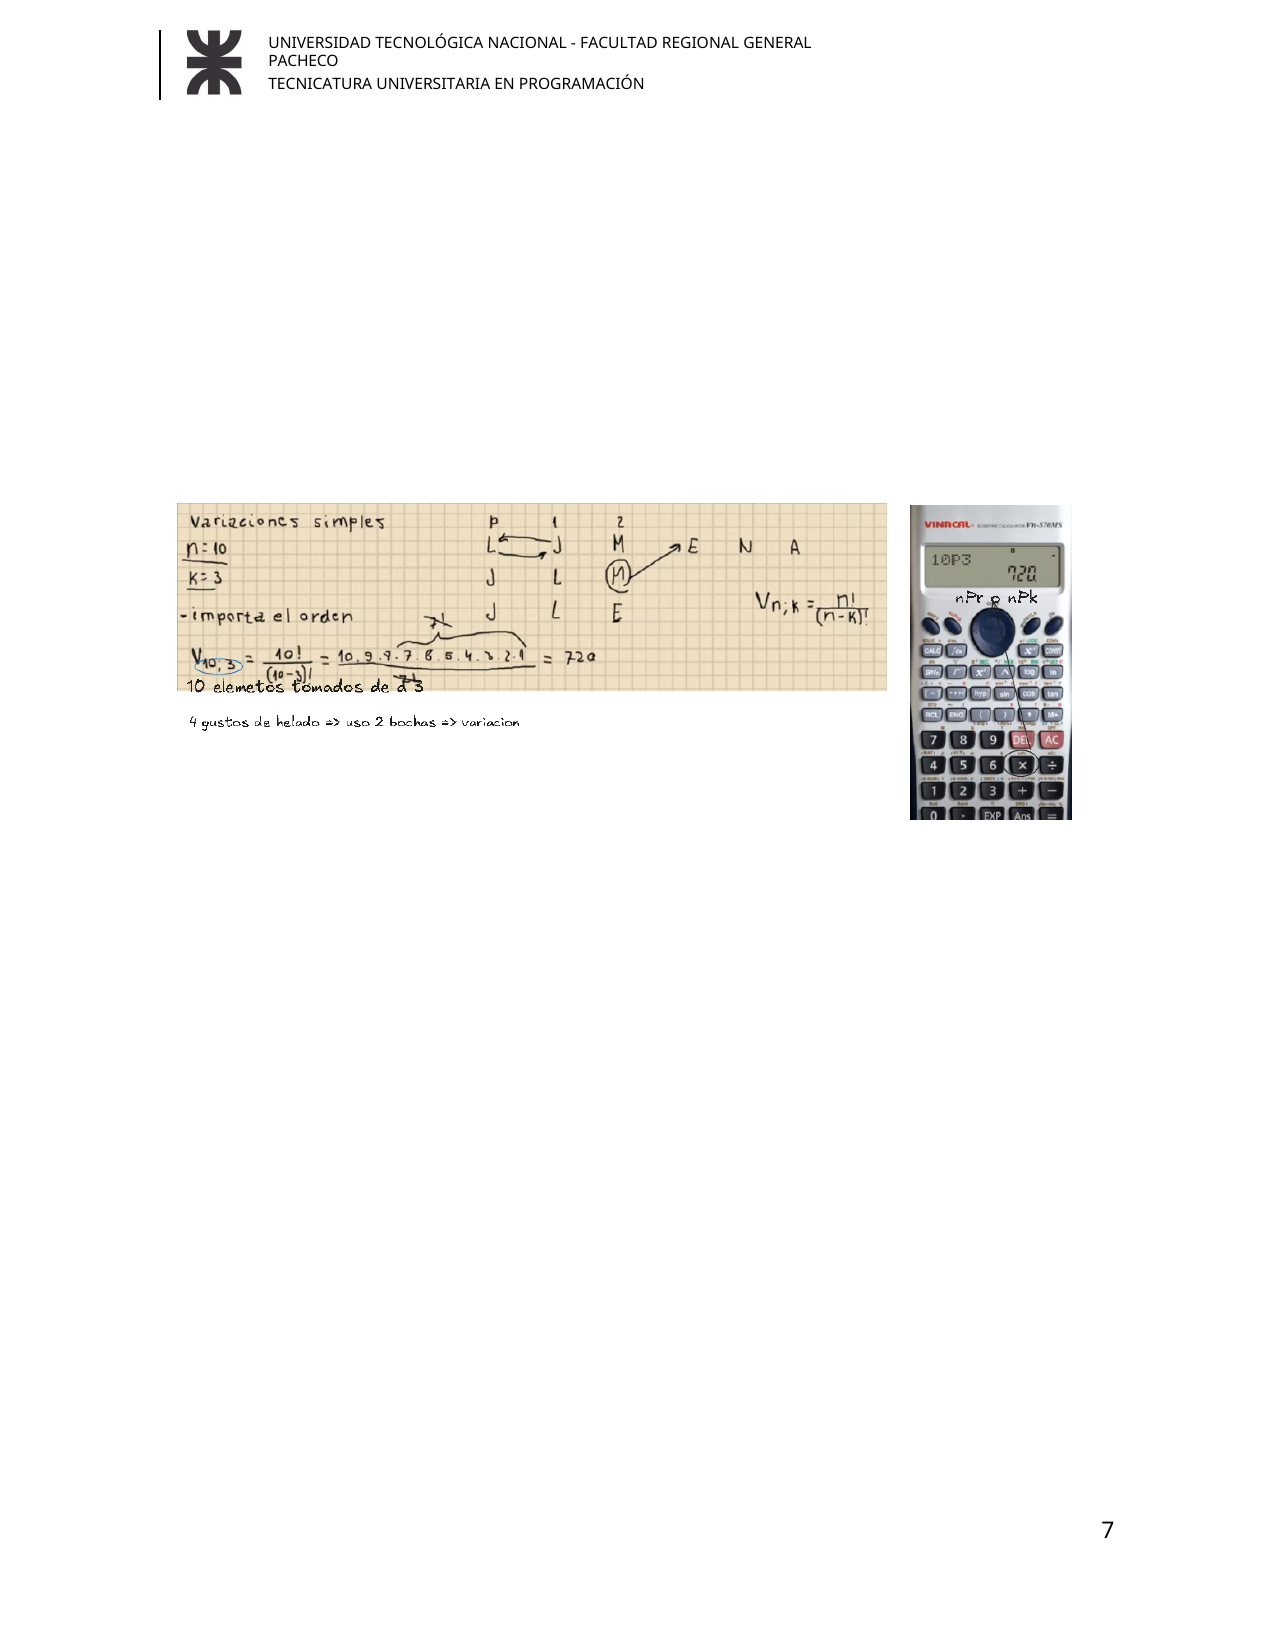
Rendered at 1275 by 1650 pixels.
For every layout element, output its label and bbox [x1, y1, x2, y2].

picture [159, 496, 1137, 839]
picture [186, 27, 243, 95]
